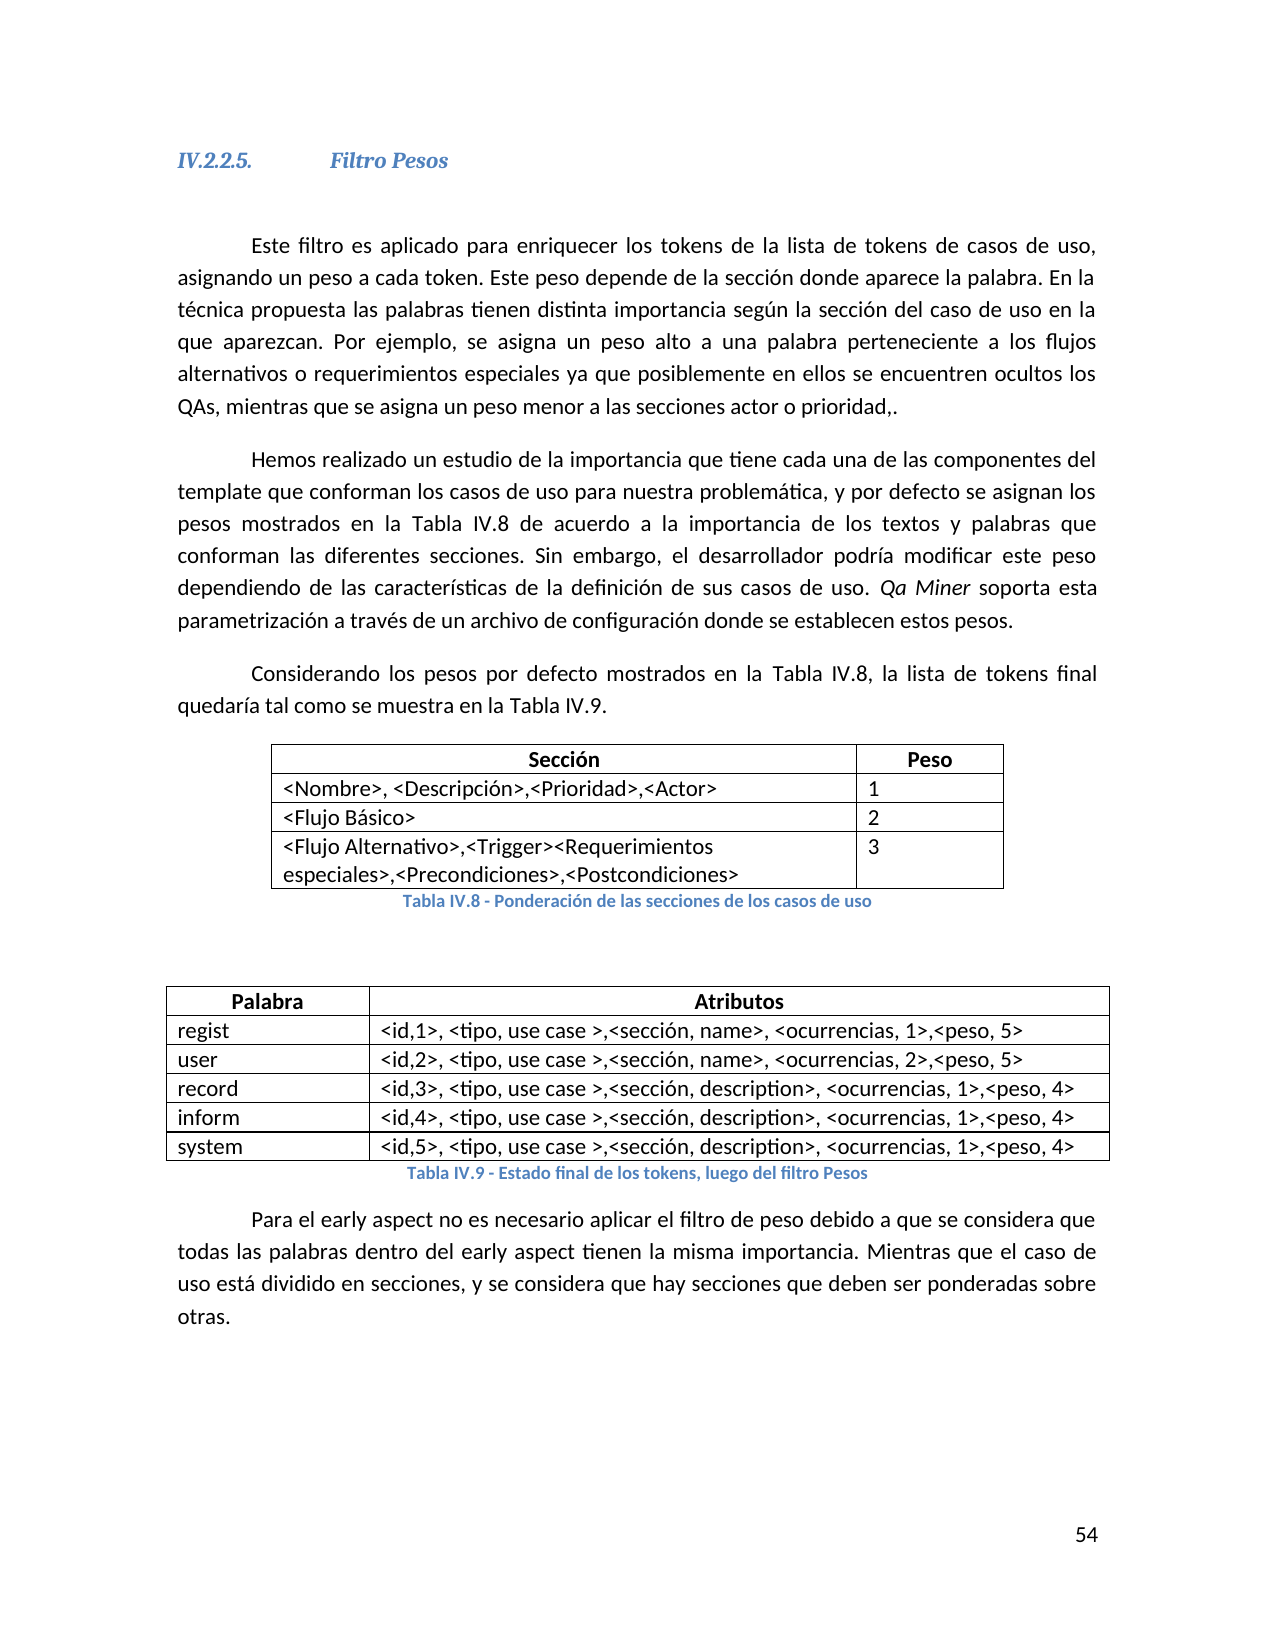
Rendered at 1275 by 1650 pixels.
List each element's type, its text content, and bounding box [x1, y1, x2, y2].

subtitle Filtro Pesos [177, 148, 1098, 174]
table_cell 3 [857, 832, 1003, 888]
table_header Peso [857, 745, 1003, 773]
table_cell inform [167, 1103, 369, 1131]
table_header Palabra [167, 987, 369, 1015]
table_cell 1 [857, 774, 1003, 802]
table_cell <id,2>, <tipo, use case >,<sección, name>, <ocurrencias, 2>,<peso, 5> [370, 1045, 1109, 1073]
table_cell <id,4>, <tipo, use case >,<sección, description>, <ocurrencias, 1>,<peso, 4> [370, 1103, 1109, 1131]
table_cell system [167, 1133, 369, 1160]
table_header Atributos [370, 987, 1109, 1015]
text Este filtro es aplicado para enriquecer los tokens de la lista de tokens de casos de uso, asignando un peso a cada token. Este peso depende de la sección donde aparece la palabra. En la técnica propuesta las palabras tienen distinta importancia según la sección del caso de uso en la que aparezcan. Por ejemplo, se asigna un peso alto a una palabra perteneciente a los flujos alternativos o requerimientos especiales ya que posiblemente en ellos se encuentren ocultos los QAs, mientras que se asigna un peso menor a las secciones actor o prioridad,. [177, 231, 1098, 420]
table_cell <id,3>, <tipo, use case >,<sección, description>, <ocurrencias, 1>,<peso, 4> [370, 1074, 1109, 1102]
table_cell <id,5>, <tipo, use case >,<sección, description>, <ocurrencias, 1>,<peso, 4> [370, 1133, 1109, 1160]
table_cell user [167, 1045, 369, 1073]
table_cell <id,1>, <tipo, use case >,<sección, name>, <ocurrencias, 1>,<peso, 5> [370, 1016, 1109, 1044]
table_cell regist [167, 1016, 369, 1044]
table_cell <Flujo Básico> [272, 803, 856, 831]
text Hemos realizado un estudio de la importancia que tiene cada una de las componentes del template que conforman los casos de uso para nuestra problemática, y por defecto se asignan los pesos mostrados en la Tabla IV.8 de acuerdo a la importancia de los textos y palabras que conforman las diferentes secciones. Sin embargo, el desarrollador podría modificar este peso dependiendo de las características de la definición de sus casos de uso. Qa Miner soporta esta parametrización a través de un archivo de configuración donde se establecen estos pesos. [177, 445, 1098, 634]
text Considerando los pesos por defecto mostrados en la Tabla IV.8, la lista de tokens final quedaría tal como se muestra en la Tabla IV.9. [177, 659, 1098, 719]
text Para el early aspect no es necesario aplicar el filtro de peso debido a que se considera que todas las palabras dentro del early aspect tienen la misma importancia. Mientras que el caso de uso está dividido en secciones, y se considera que hay secciones que deben ser ponderadas sobre otras. [177, 1205, 1098, 1330]
table_header Sección [272, 745, 856, 773]
table_cell record [167, 1074, 369, 1102]
table_cell 2 [857, 803, 1003, 831]
table_cell <Nombre>, <Descripción>,<Prioridad>,<Actor> [272, 774, 856, 802]
table_cell <Flujo Alternativo>,<Trigger><Requerimientos especiales>,<Precondiciones>,<Postcondiciones> [272, 832, 856, 888]
